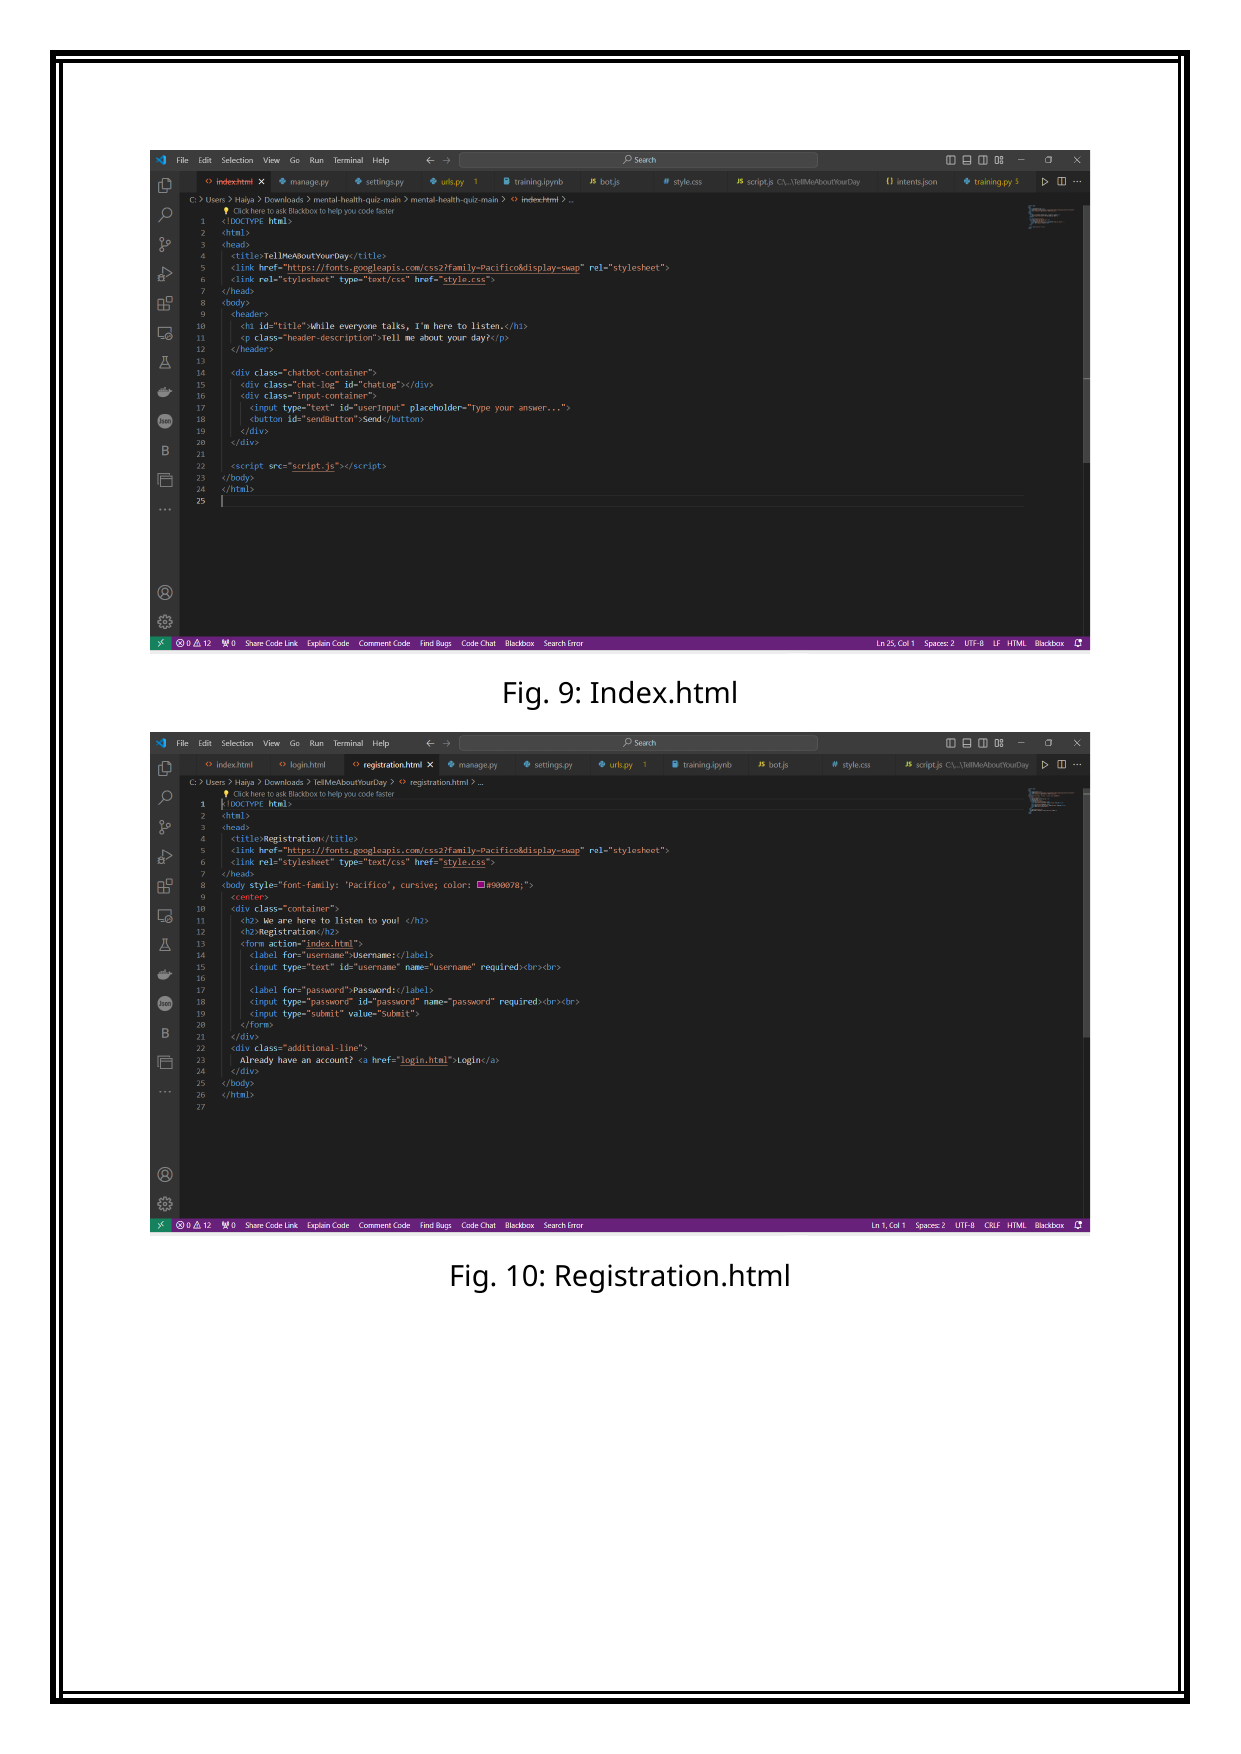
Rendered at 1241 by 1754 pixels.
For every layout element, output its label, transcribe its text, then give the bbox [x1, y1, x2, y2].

picture [150, 732, 1091, 1236]
text Fig. 10: Registration.html [150, 1255, 1090, 1294]
text Fig. 9: Index.html [150, 673, 1090, 712]
picture [150, 150, 1091, 654]
